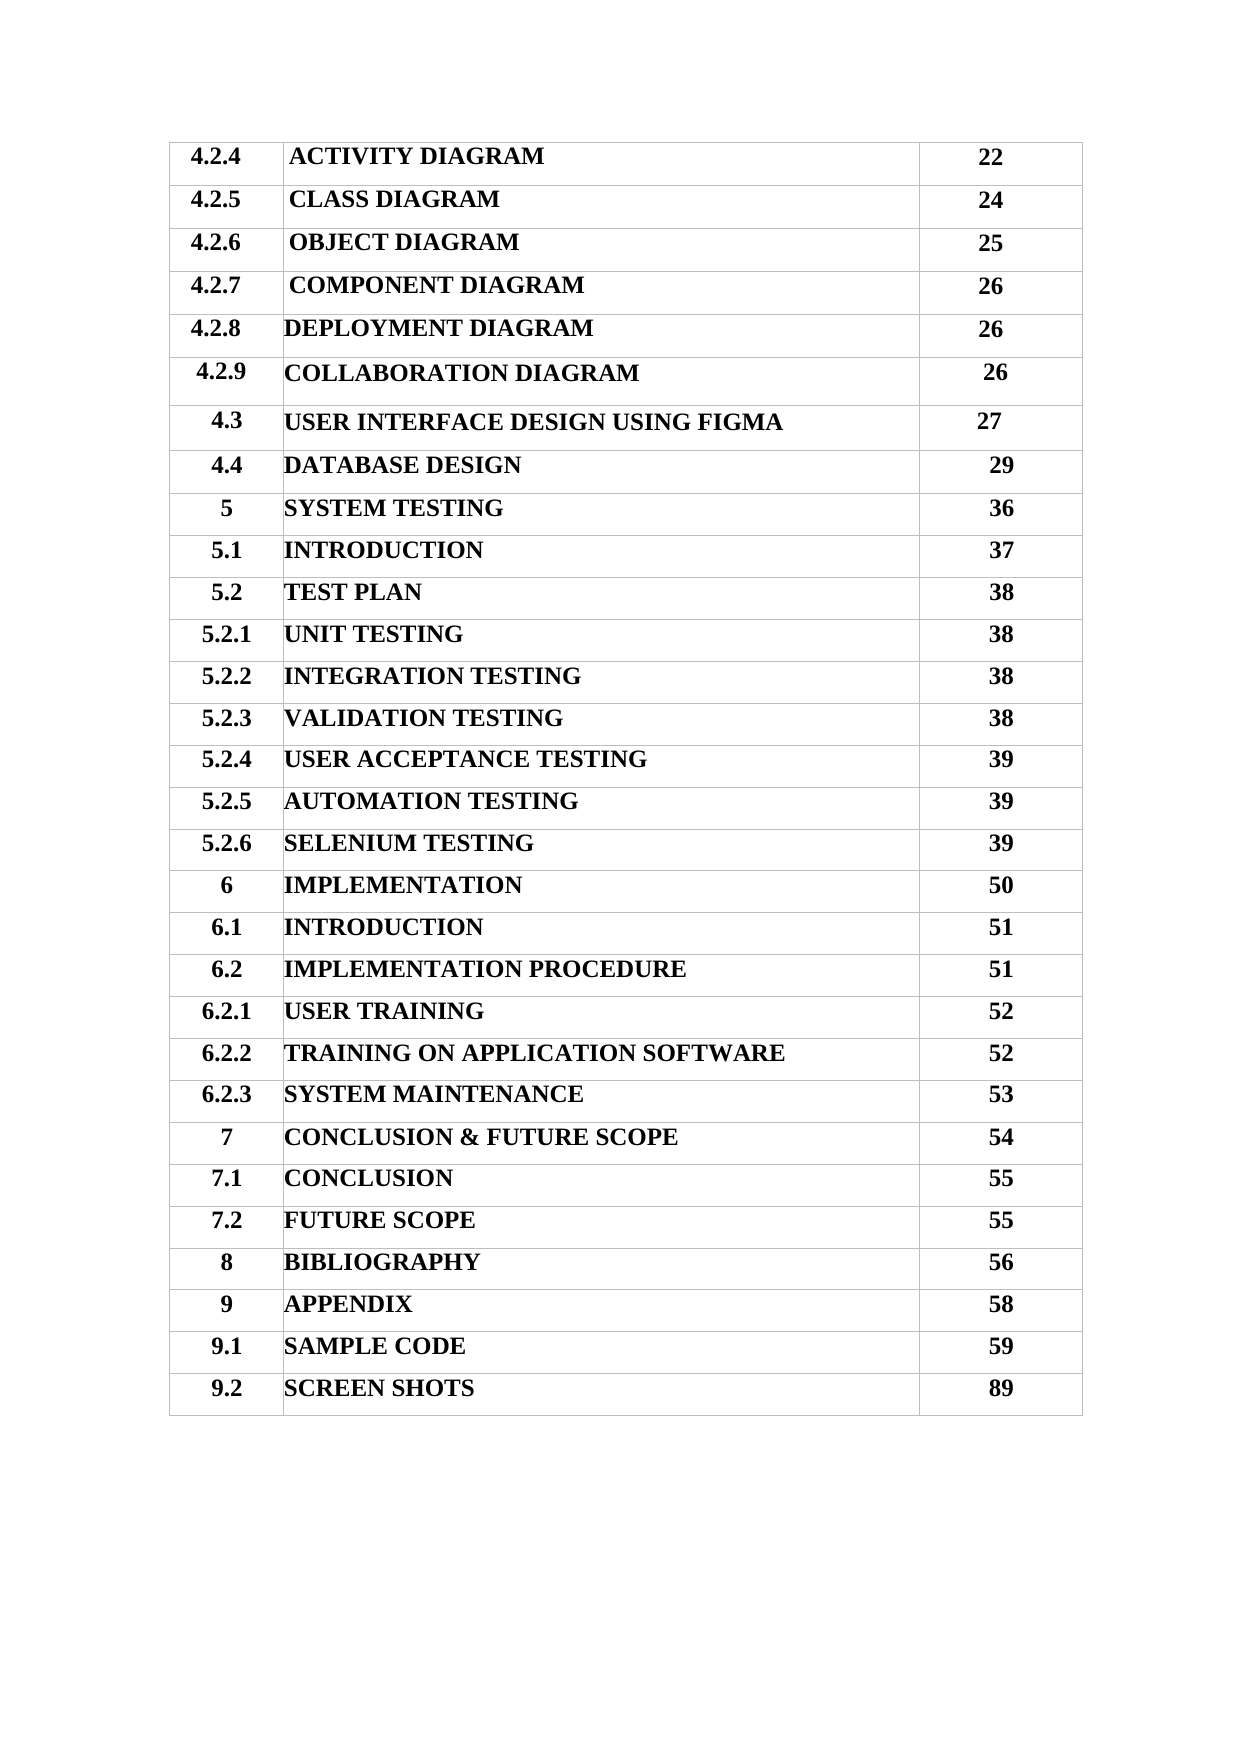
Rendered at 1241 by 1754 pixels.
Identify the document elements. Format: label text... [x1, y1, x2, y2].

table_cell OBJECT DIAGRAM [284, 229, 919, 271]
table_cell 5.2 [170, 578, 283, 619]
table_cell 39 [920, 788, 1082, 828]
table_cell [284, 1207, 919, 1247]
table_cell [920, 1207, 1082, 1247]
table_cell USER ACCEPTANCE TESTING [284, 746, 919, 787]
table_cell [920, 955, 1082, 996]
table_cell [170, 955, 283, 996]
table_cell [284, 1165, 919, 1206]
table_cell 29 [920, 451, 1082, 493]
table_cell 5.2.5 [170, 788, 283, 828]
table_cell 26 [920, 358, 1082, 405]
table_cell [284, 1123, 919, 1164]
table_cell COMPONENT DIAGRAM [284, 272, 919, 314]
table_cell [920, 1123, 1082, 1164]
table_cell 38 [920, 578, 1082, 619]
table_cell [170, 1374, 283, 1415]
table_cell USER INTERFACE DESIGN USING FIGMA [284, 406, 919, 450]
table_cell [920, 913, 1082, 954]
table_cell 5.2.6 [170, 830, 283, 870]
table_cell 5.1 [170, 536, 283, 577]
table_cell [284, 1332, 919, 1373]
table_cell 25 [920, 229, 1082, 271]
table_cell DEPLOYMENT DIAGRAM [284, 315, 919, 357]
table_cell 4.2.8 [170, 315, 283, 357]
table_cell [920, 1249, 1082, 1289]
table_cell INTRODUCTION [284, 536, 919, 577]
table_cell INTEGRATION TESTING [284, 662, 919, 703]
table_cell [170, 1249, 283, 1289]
table_cell 39 [920, 746, 1082, 787]
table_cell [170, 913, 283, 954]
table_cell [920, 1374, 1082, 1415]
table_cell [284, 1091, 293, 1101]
table_cell 5.2.2 [170, 662, 283, 703]
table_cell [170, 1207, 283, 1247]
table_cell 26 [920, 272, 1082, 314]
table_cell DATABASE DESIGN [284, 451, 919, 493]
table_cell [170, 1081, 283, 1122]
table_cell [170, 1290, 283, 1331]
table_cell 5 [170, 494, 283, 535]
table_cell 39 [920, 830, 1082, 870]
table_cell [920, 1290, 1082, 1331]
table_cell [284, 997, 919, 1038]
table_cell 4.2.9 [170, 358, 283, 405]
table_cell 36 [920, 494, 1082, 535]
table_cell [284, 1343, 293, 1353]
table_cell 4.3 [170, 406, 283, 450]
table_cell COLLABORATION DIAGRAM [284, 358, 919, 405]
table_cell SYSTEM TESTING [284, 494, 919, 535]
table_cell 27 [920, 406, 1082, 450]
table_cell 4.2.4 [170, 143, 283, 185]
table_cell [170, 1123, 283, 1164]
table_cell 38 [920, 704, 1082, 745]
table_cell 5.2.1 [170, 620, 283, 661]
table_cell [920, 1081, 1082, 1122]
table_cell 5.2.3 [170, 704, 283, 745]
table_cell 24 [920, 186, 1082, 228]
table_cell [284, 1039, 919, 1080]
table_cell 5.2.4 [170, 746, 283, 787]
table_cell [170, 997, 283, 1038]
table_cell ACTIVITY DIAGRAM [284, 143, 919, 185]
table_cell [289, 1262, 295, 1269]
table_cell 50 [920, 871, 1082, 912]
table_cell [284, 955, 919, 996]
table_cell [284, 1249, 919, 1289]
table_cell UNIT TESTING [284, 620, 919, 661]
table_cell 22 [920, 143, 1082, 185]
table_cell 4.2.5 [170, 186, 283, 228]
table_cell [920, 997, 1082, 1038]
table_cell SELENIUM TESTING [284, 830, 919, 870]
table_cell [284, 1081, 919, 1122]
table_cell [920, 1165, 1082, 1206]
table_cell 6 [170, 871, 283, 912]
table_cell 38 [920, 662, 1082, 703]
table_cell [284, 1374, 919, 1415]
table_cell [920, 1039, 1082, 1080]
table_cell TEST PLAN [284, 578, 919, 619]
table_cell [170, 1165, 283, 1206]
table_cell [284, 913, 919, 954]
table_cell 4.2.6 [170, 229, 283, 271]
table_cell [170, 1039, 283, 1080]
table_cell VALIDATION TESTING [284, 704, 919, 745]
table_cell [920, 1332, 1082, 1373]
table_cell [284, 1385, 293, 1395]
table_cell 4.4 [170, 451, 283, 493]
table_cell 4.2.7 [170, 272, 283, 314]
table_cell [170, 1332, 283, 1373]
table_cell 26 [920, 315, 1082, 357]
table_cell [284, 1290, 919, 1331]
table_cell IMPLEMENTATION [284, 871, 919, 912]
table_cell AUTOMATION TESTING [284, 788, 919, 828]
table_cell 38 [920, 620, 1082, 661]
table_cell 37 [920, 536, 1082, 577]
table_cell CLASS DIAGRAM [284, 186, 919, 228]
